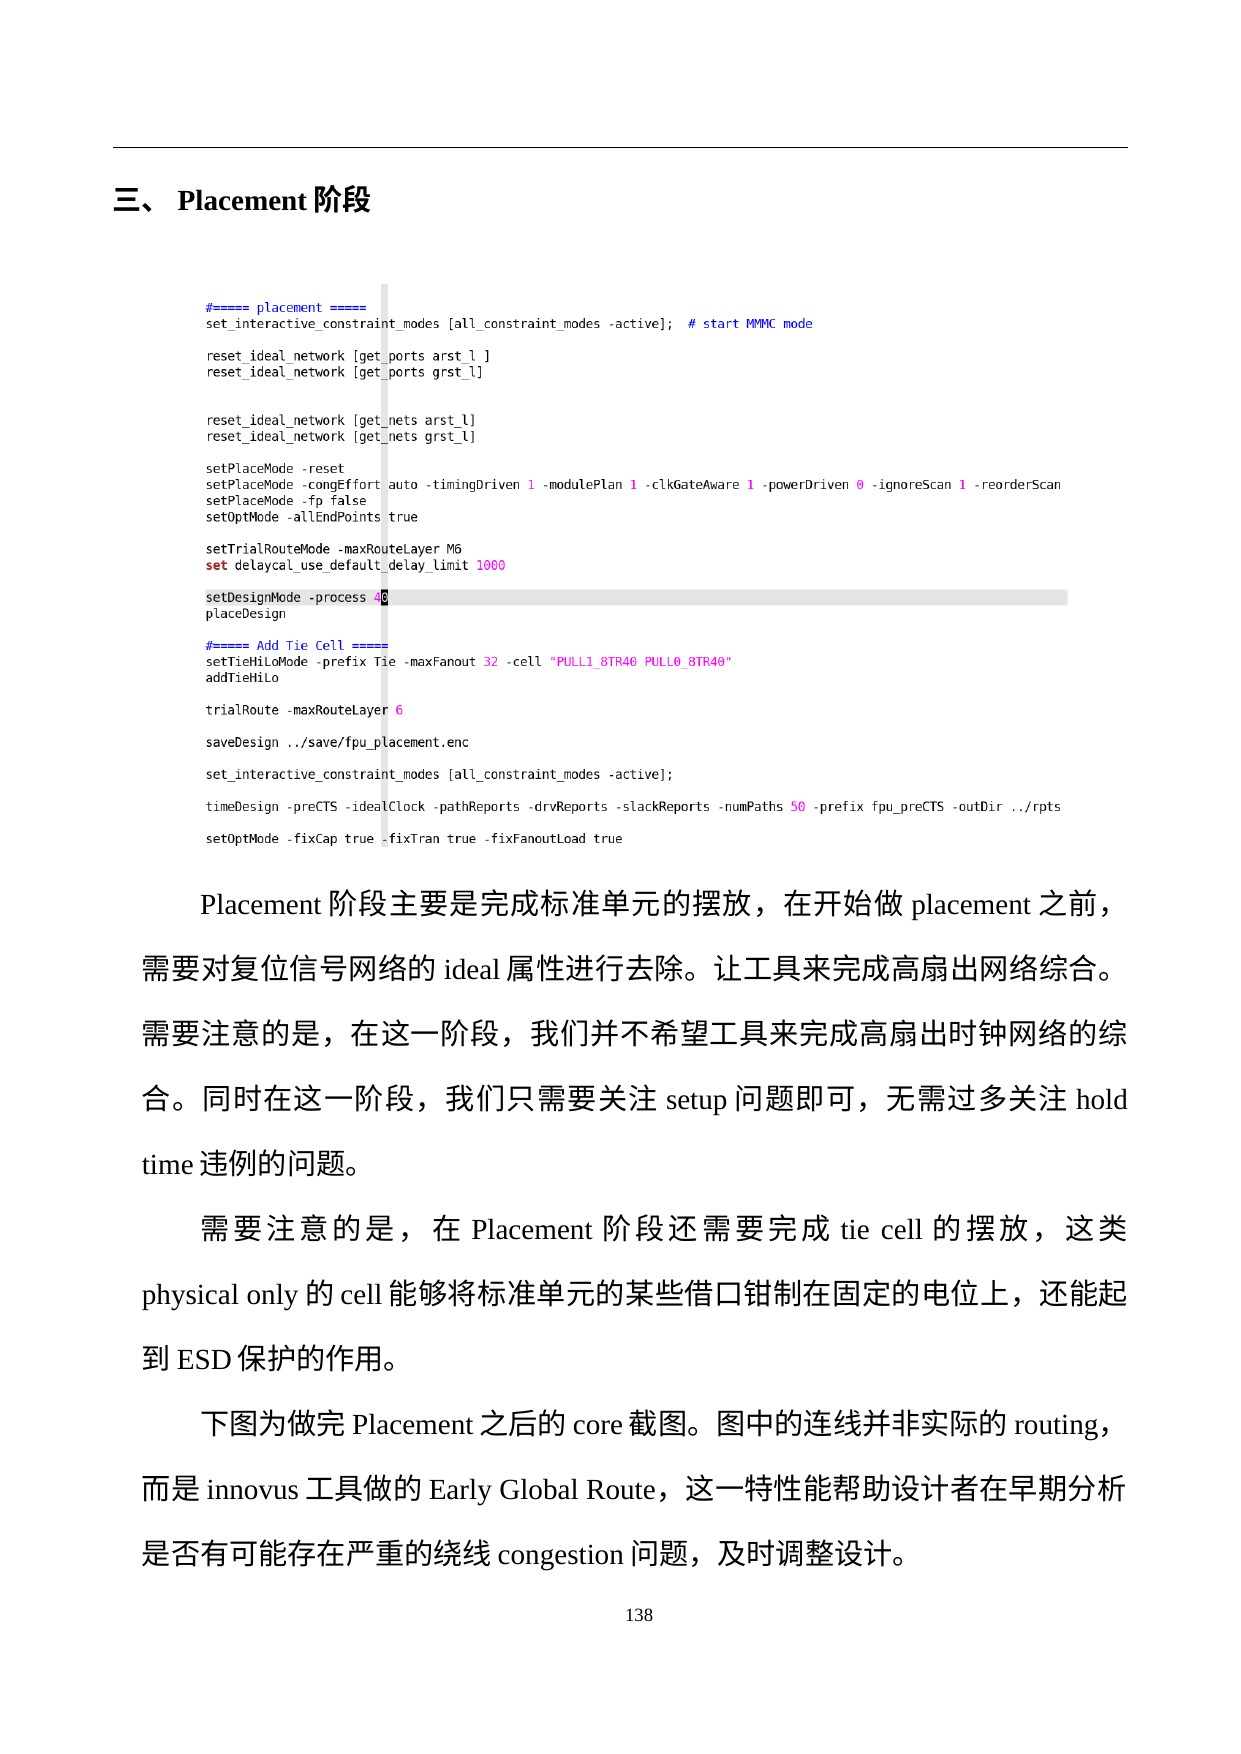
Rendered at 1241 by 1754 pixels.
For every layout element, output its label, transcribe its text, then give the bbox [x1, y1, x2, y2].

subtitle 三、 Placement阶段 [112, 165, 1128, 230]
text 需要注意的是，在Placement阶段还需要完成tie cell的摆放，这类physical only的cell能够将标准单元的某些借口钳制在固定的电位上，还能起到ESD保护的作用。 [142, 1194, 1128, 1389]
text Placement阶段主要是完成标准单元的摆放，在开始做placement之前，需要对复位信号网络的ideal属性进行去除。让工具来完成高扇出网络综合。需要注意的是，在这一阶段，我们并不希望工具来完成高扇出时钟网络的综合。同时在这一阶段，我们只需要关注setup问题即可，无需过多关注hold time违例的问题。 [142, 869, 1128, 1194]
picture [200, 284, 1068, 851]
text 下图为做完Placement之后的core截图。图中的连线并非实际的routing，而是innovus工具做的Early Global Route，这一特性能帮助设计者在早期分析是否有可能存在严重的绕线congestion问题，及时调整设计。 [142, 1389, 1128, 1584]
